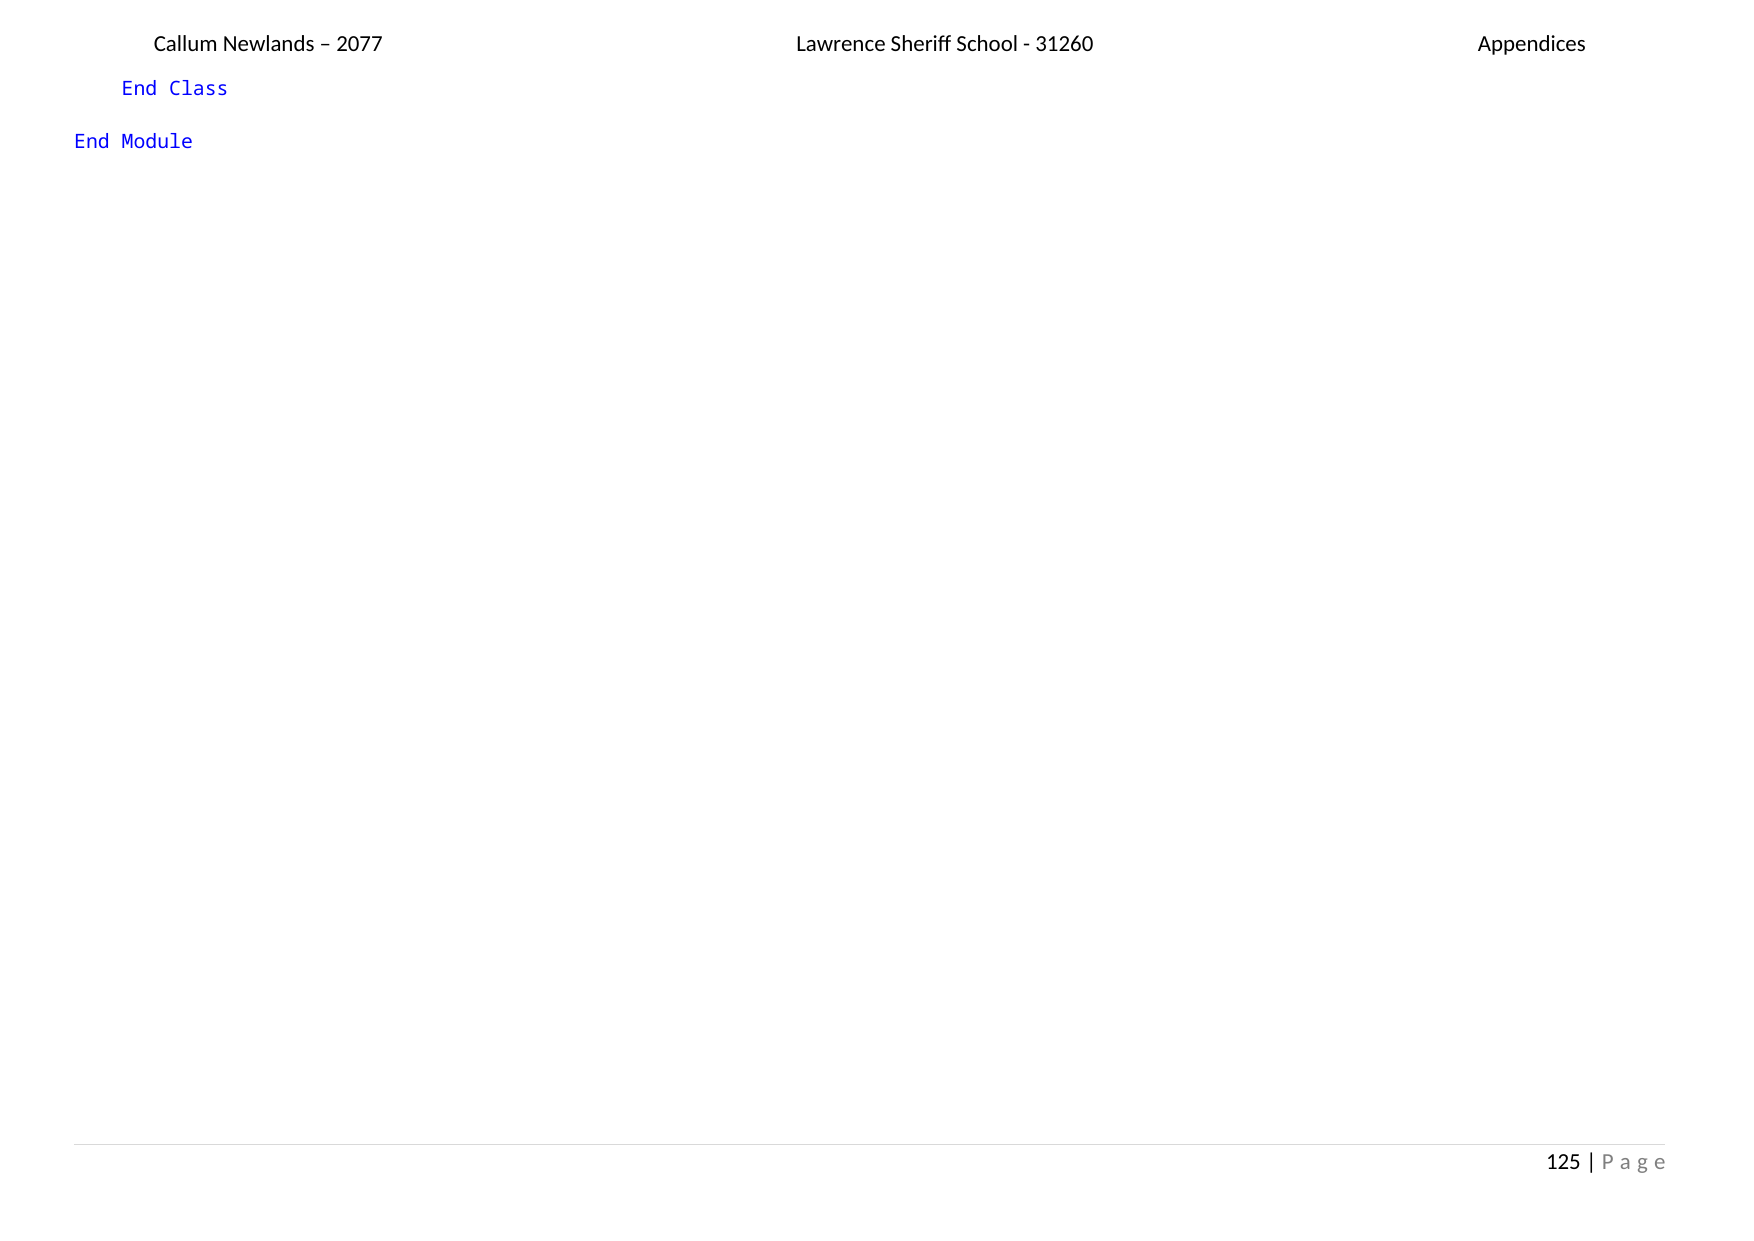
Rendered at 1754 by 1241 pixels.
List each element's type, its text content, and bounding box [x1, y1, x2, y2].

text End Class [74, 74, 1665, 101]
text End Module [74, 128, 1665, 155]
